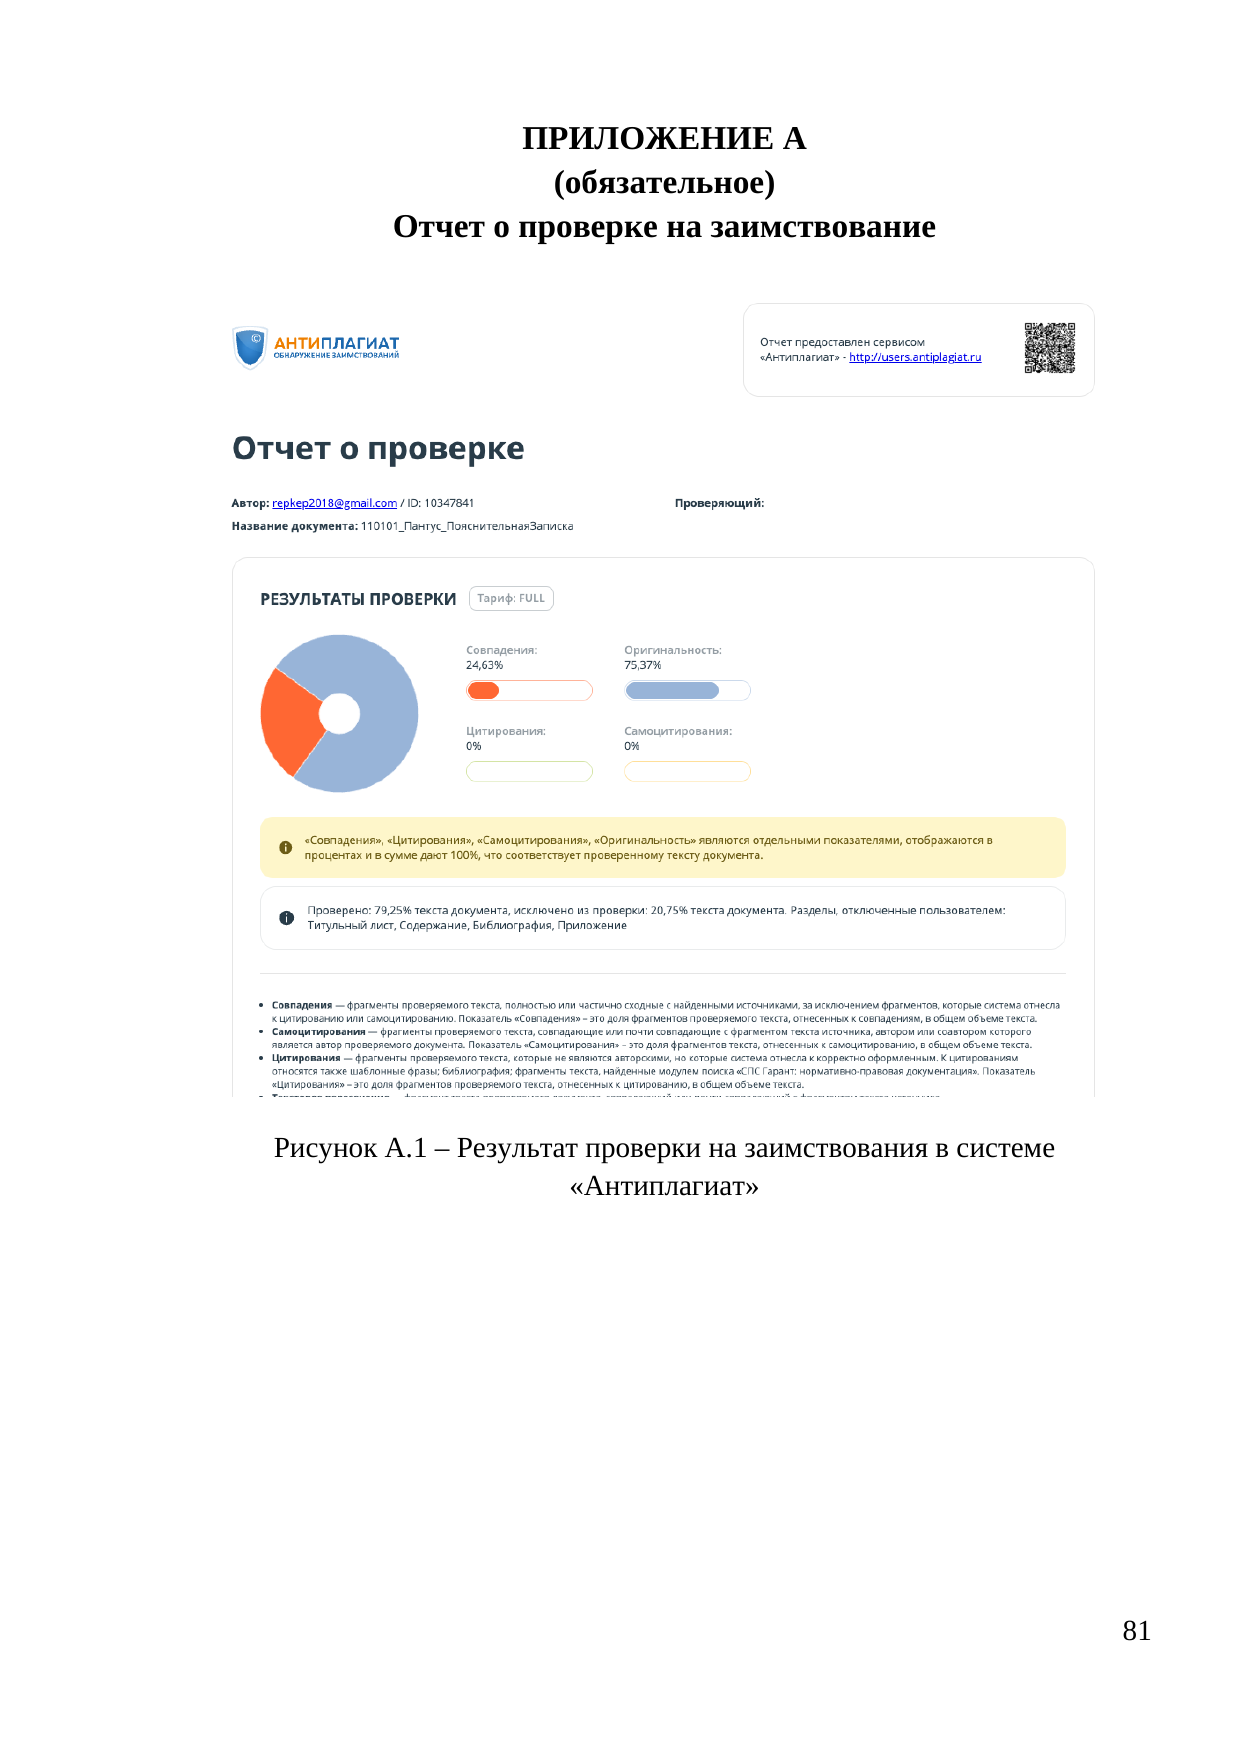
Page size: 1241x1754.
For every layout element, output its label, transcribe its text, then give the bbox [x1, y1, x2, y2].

subtitle ПРИЛОЖЕНИЕ А [177, 118, 1152, 156]
subtitle Отчет о проверке на заимствование [177, 206, 1152, 244]
subtitle (обязательное) [177, 162, 1152, 201]
text Рисунок А.1 – Результат проверки на заимствования в системе «Антиплагиат» [177, 1130, 1152, 1202]
picture [177, 283, 1152, 1097]
